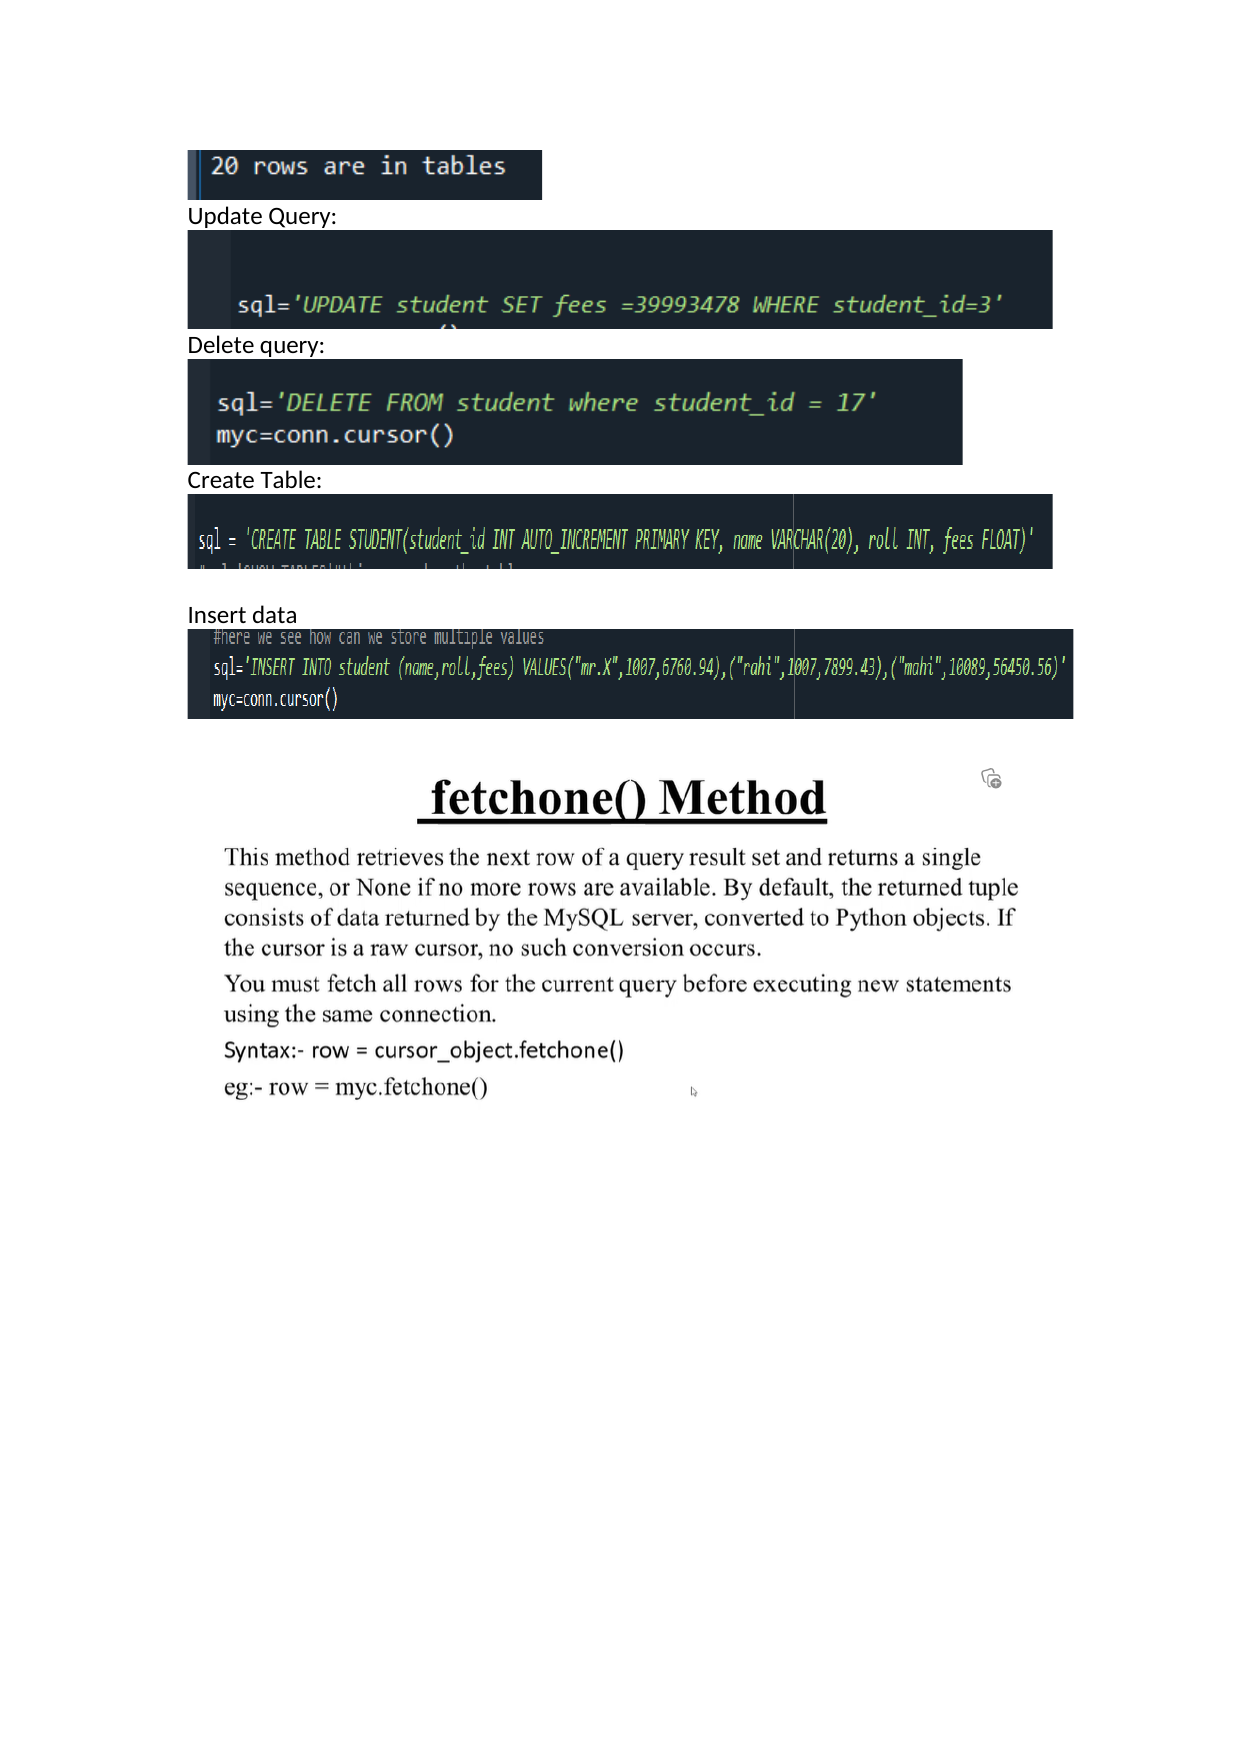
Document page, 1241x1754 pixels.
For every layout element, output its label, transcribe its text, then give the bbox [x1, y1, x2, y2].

text Update Query: [187, 200, 1053, 230]
picture [187, 748, 1053, 1133]
picture [187, 629, 1074, 719]
picture [187, 150, 543, 200]
picture [187, 230, 1053, 329]
text Create Table: [187, 464, 1053, 494]
picture [187, 494, 1053, 569]
text Delete query: [187, 329, 1053, 359]
text Insert data [187, 599, 1053, 629]
picture [187, 359, 963, 465]
